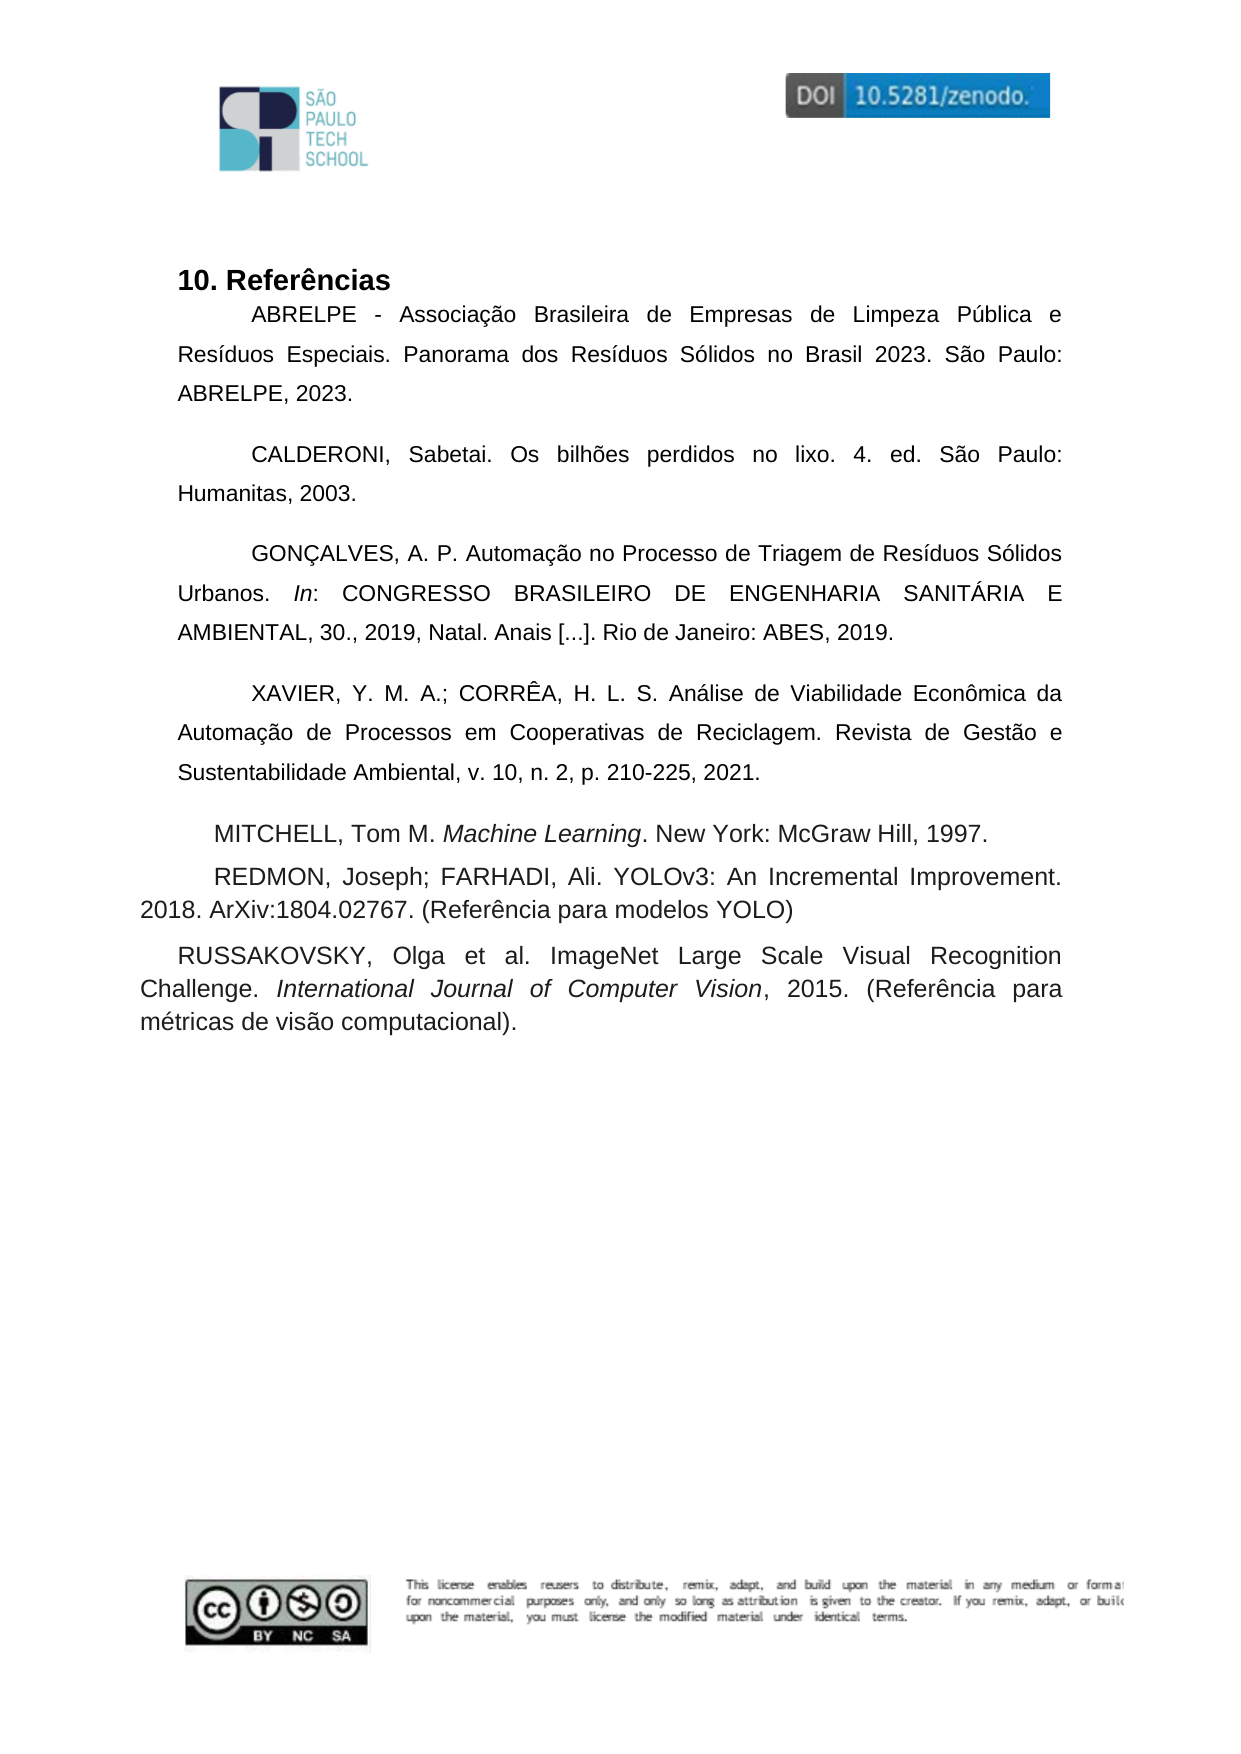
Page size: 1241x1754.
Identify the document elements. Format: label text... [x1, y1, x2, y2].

text MITCHELL, Tom M. Machine Learning. New York: McGraw Hill, 1997. [140, 819, 1063, 848]
text REDMON, Joseph; FARHADI, Ali. YOLOv3: An Incremental Improvement. 2018. ArXiv:1804.02767. (Referência para modelos YOLO) [140, 862, 1063, 924]
text XAVIER, Y. M. A.; CORRÊA, H. L. S. Análise de Viabilidade Econômica da Automação de Processos em Cooperativas de Reciclagem. Revista de Gestão e Sustentabilidade Ambiental, v. 10, n. 2, p. 210-225, 2021. [177, 679, 1063, 785]
text ABRELPE - Associação Brasileira de Empresas de Limpeza Pública e Resíduos Especiais. Panorama dos Resíduos Sólidos no Brasil 2023. São Paulo: ABRELPE, 2023. [177, 301, 1063, 407]
text CALDERONI, Sabetai. Os bilhões perdidos no lixo. 4. ed. São Paulo: Humanitas, 2003. [177, 441, 1063, 506]
text GONÇALVES, A. P. Automação no Processo de Triagem de Resíduos Sólidos Urbanos. In: CONGRESSO BRASILEIRO DE ENGENHARIA SANITÁRIA E AMBIENTAL, 30., 2019, Natal. Anais [...]. Rio de Janeiro: ABES, 2019. [177, 540, 1063, 646]
text RUSSAKOVSKY, Olga et al. ImageNet Large Scale Visual Recognition Challenge. International Journal of Computer Vision, 2015. (Referência para métricas de visão computacional). [140, 941, 1063, 1036]
subtitle 10. Referências [177, 263, 1063, 296]
